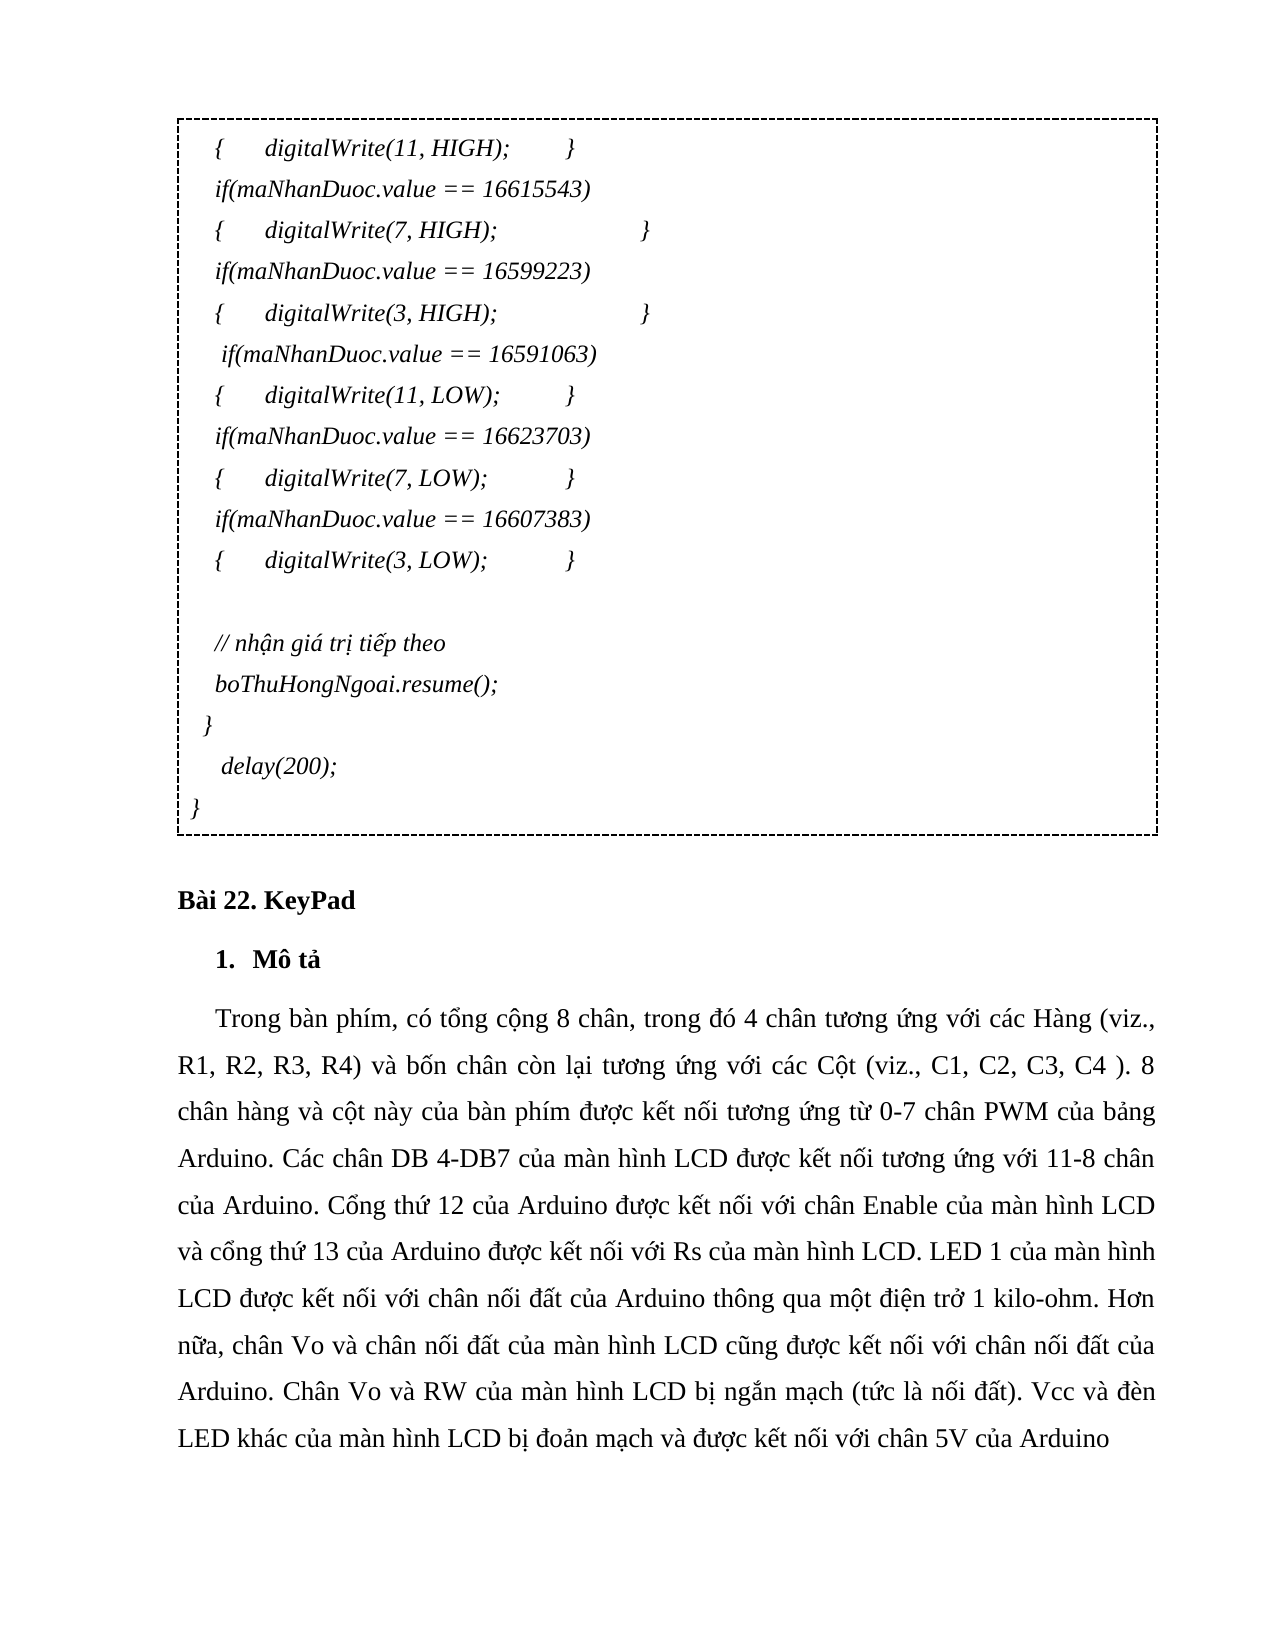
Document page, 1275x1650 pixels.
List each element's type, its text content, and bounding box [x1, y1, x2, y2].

text Trong bàn phím, có tổng cộng 8 chân, trong đó 4 chân tương ứng với các Hàng (viz., R1, R2, R3, R4) và bốn chân còn lại tương ứng với các Cột (viz., C1, C2, C3, C4 ). 8 chân hàng và cột này của bàn phím được kết nối tương ứng từ 0-7 chân PWM của bảng Arduino. Các chân DB 4-DB7 của màn hình LCD được kết nối tương ứng với 11-8 chân của Arduino. Cổng thứ 12 của Arduino được kết nối với chân Enable của màn hình LCD và cổng thứ 13 của Arduino được kết nối với Rs của màn hình LCD. LED 1 của màn hình LCD được kết nối với chân nối đất của Arduino thông qua một điện trở 1 kilo-ohm. Hơn nữa, chân Vo và chân nối đất của màn hình LCD cũng được kết nối với chân nối đất của Arduino. Chân Vo và RW của màn hình LCD bị ngắn mạch (tức là nối đất). Vcc và đèn LED khác của màn hình LCD bị đoản mạch và được kết nối với chân 5V của Arduino [177, 1002, 1157, 1453]
subtitle Bài 22. KeyPad [177, 884, 1157, 915]
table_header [178, 118, 1157, 834]
subtitle Mô tả [215, 943, 1157, 974]
